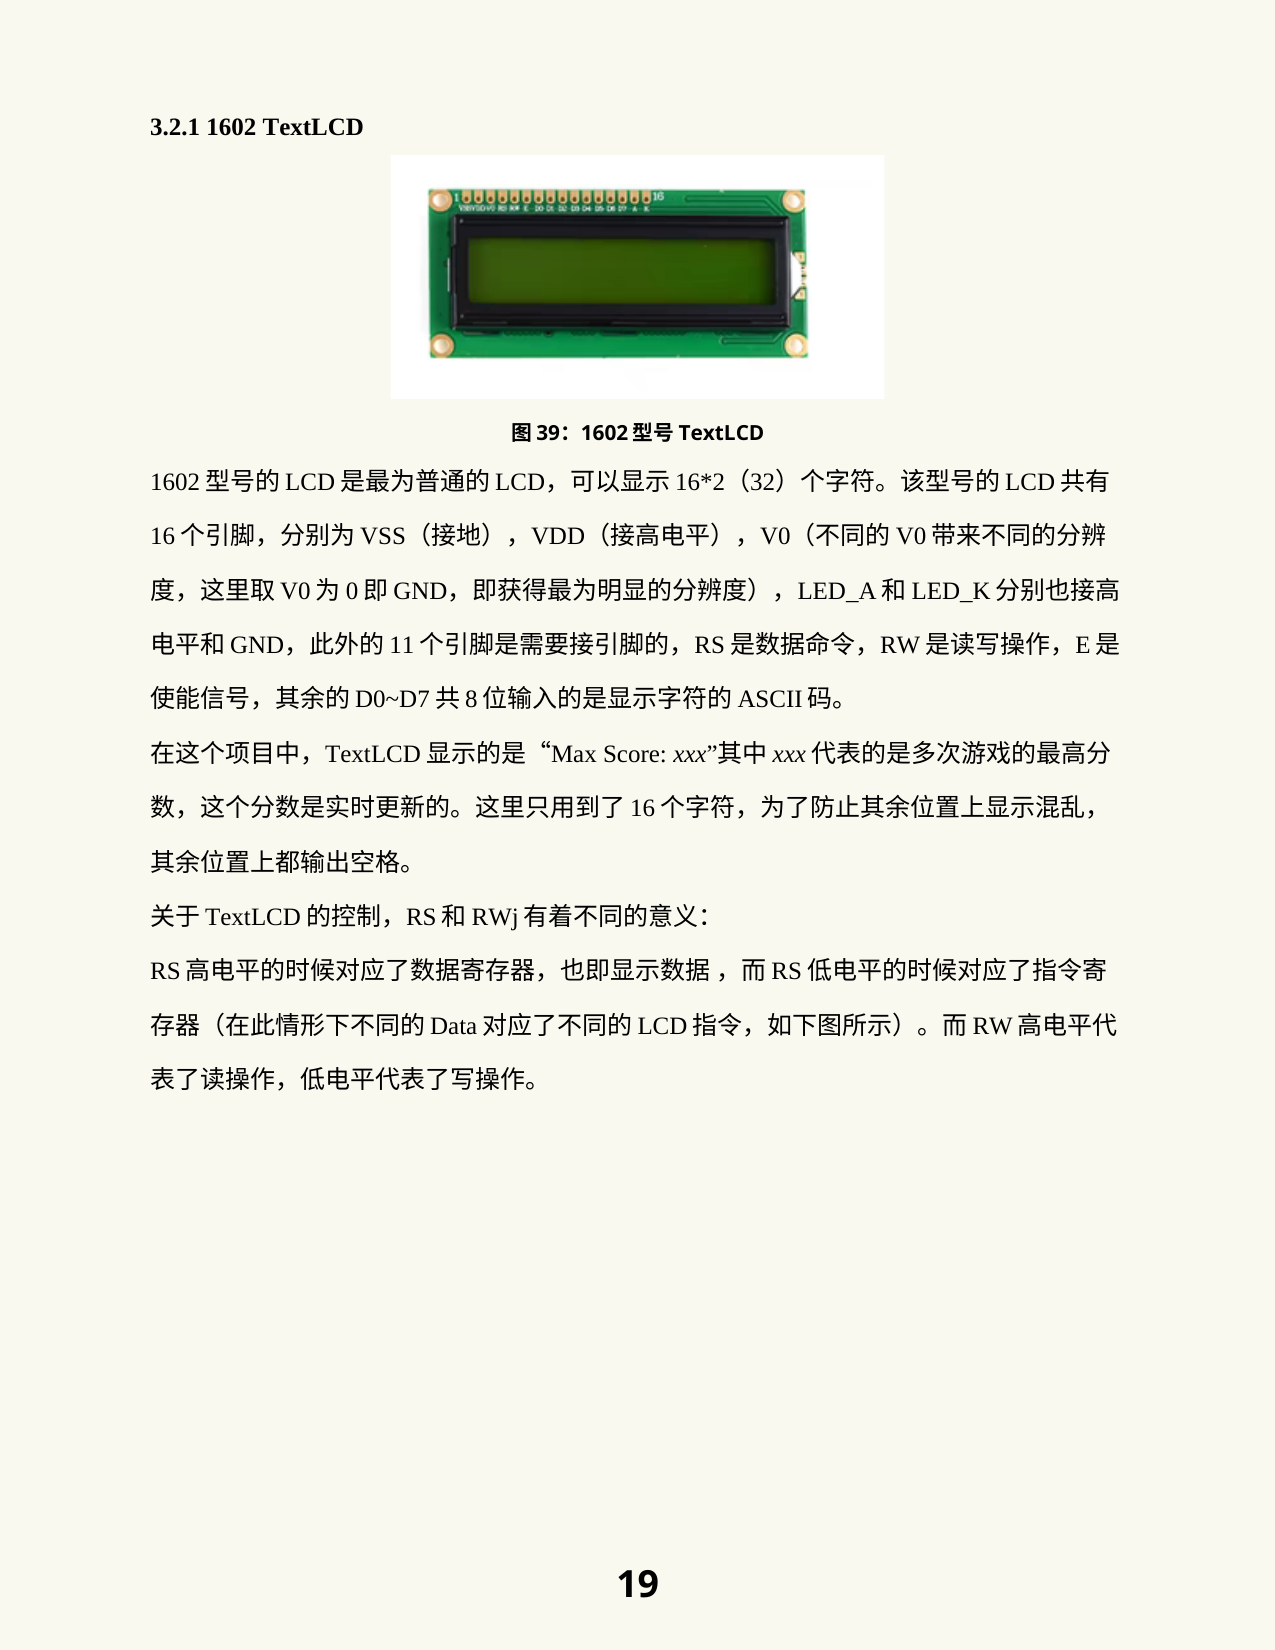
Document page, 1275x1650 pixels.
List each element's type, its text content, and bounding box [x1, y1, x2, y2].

text 在这个项目中，TextLCD显示的是“Max Score: xxx”其中xxx代表的是多次游戏的最高分数，这个分数是实时更新的。这里只用到了16个字符，为了防止其余位置上显示混乱，其余位置上都输出空格。 [150, 733, 1125, 878]
subtitle 3.2.1 1602 TextLCD [150, 112, 1125, 141]
text 图39：1602型号TextLCD [150, 416, 1125, 446]
picture [390, 155, 885, 399]
text 1602型号的LCD是最为普通的LCD，可以显示16*2（32）个字符。该型号的LCD共有16个引脚，分别为VSS（接地），VDD（接高电平），V0（不同的V0带来不同的分辨度，这里取V0为0即GND，即获得最为明显的分辨度），LED_A和LED_K分别也接高电平和GND，此外的11个引脚是需要接引脚的，RS是数据命令，RW是读写操作，E是使能信号，其余的D0~D7共8位输入的是显示字符的ASCII码。 [150, 461, 1125, 715]
text RS高电平的时候对应了数据寄存器，也即显示数据 ，而RS低电平的时候对应了指令寄存器（在此情形下不同的Data对应了不同的LCD指令，如下图所示）。而RW高电平代表了读操作，低电平代表了写操作。 [150, 951, 1125, 1096]
text 关于TextLCD的控制，RS和RWj有着不同的意义： [150, 896, 1125, 933]
